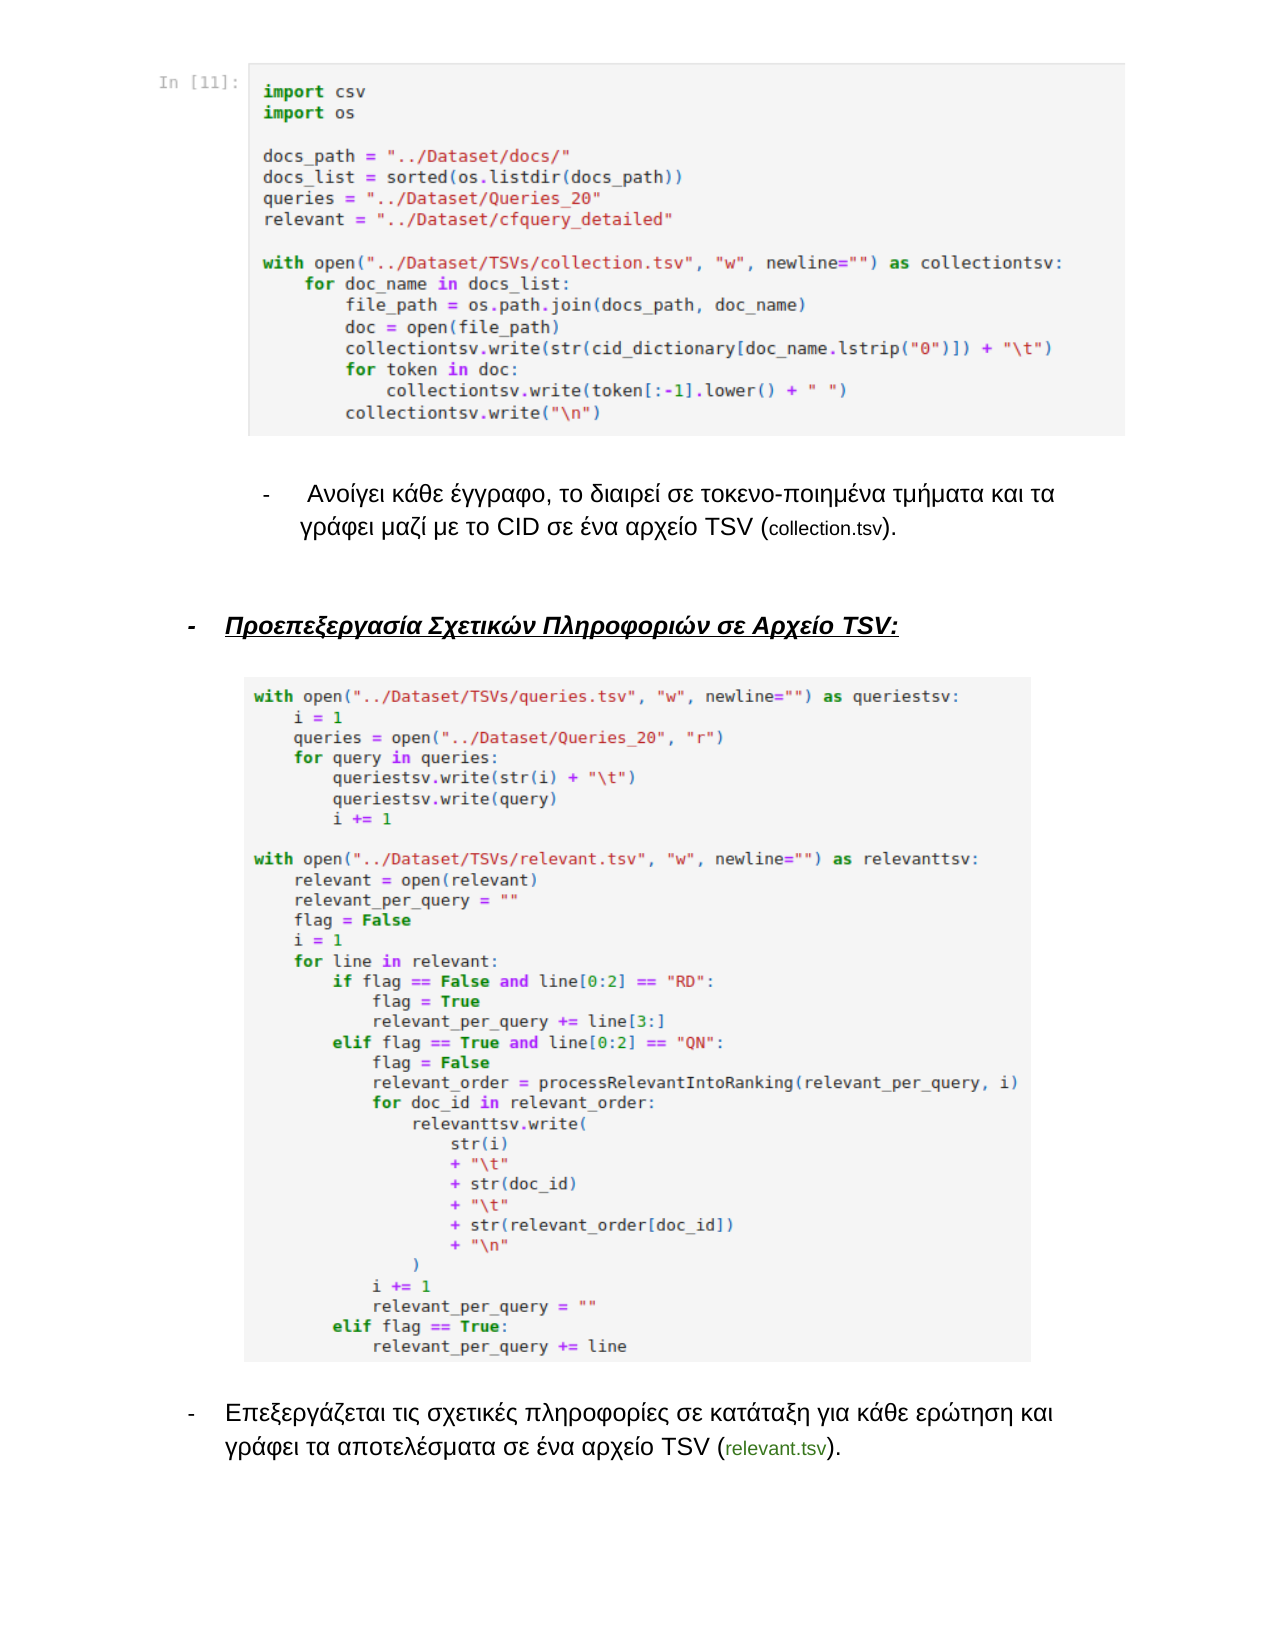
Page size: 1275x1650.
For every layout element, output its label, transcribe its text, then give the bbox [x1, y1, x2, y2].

picture [244, 677, 1031, 1362]
list Επεξεργάζεται τις σχετικές πληροφορίες σε κατάταξη για κάθε ερώτηση και γράφει τα αποτελέσματα σε ένα αρχείο TSV (relevant.tsv). [187, 1398, 1125, 1460]
list Προεπεξεργασία Σχετικών Πληροφοριών σε Αρχείο TSV: [187, 611, 1125, 640]
picture [150, 58, 1125, 436]
list Ανοίγει κάθε έγγραφο, το διαιρεί σε τοκενο-ποιημένα τμήματα και τα γράφει μαζί με το CID σε ένα αρχείο TSV (collection.tsv). [262, 479, 1125, 541]
